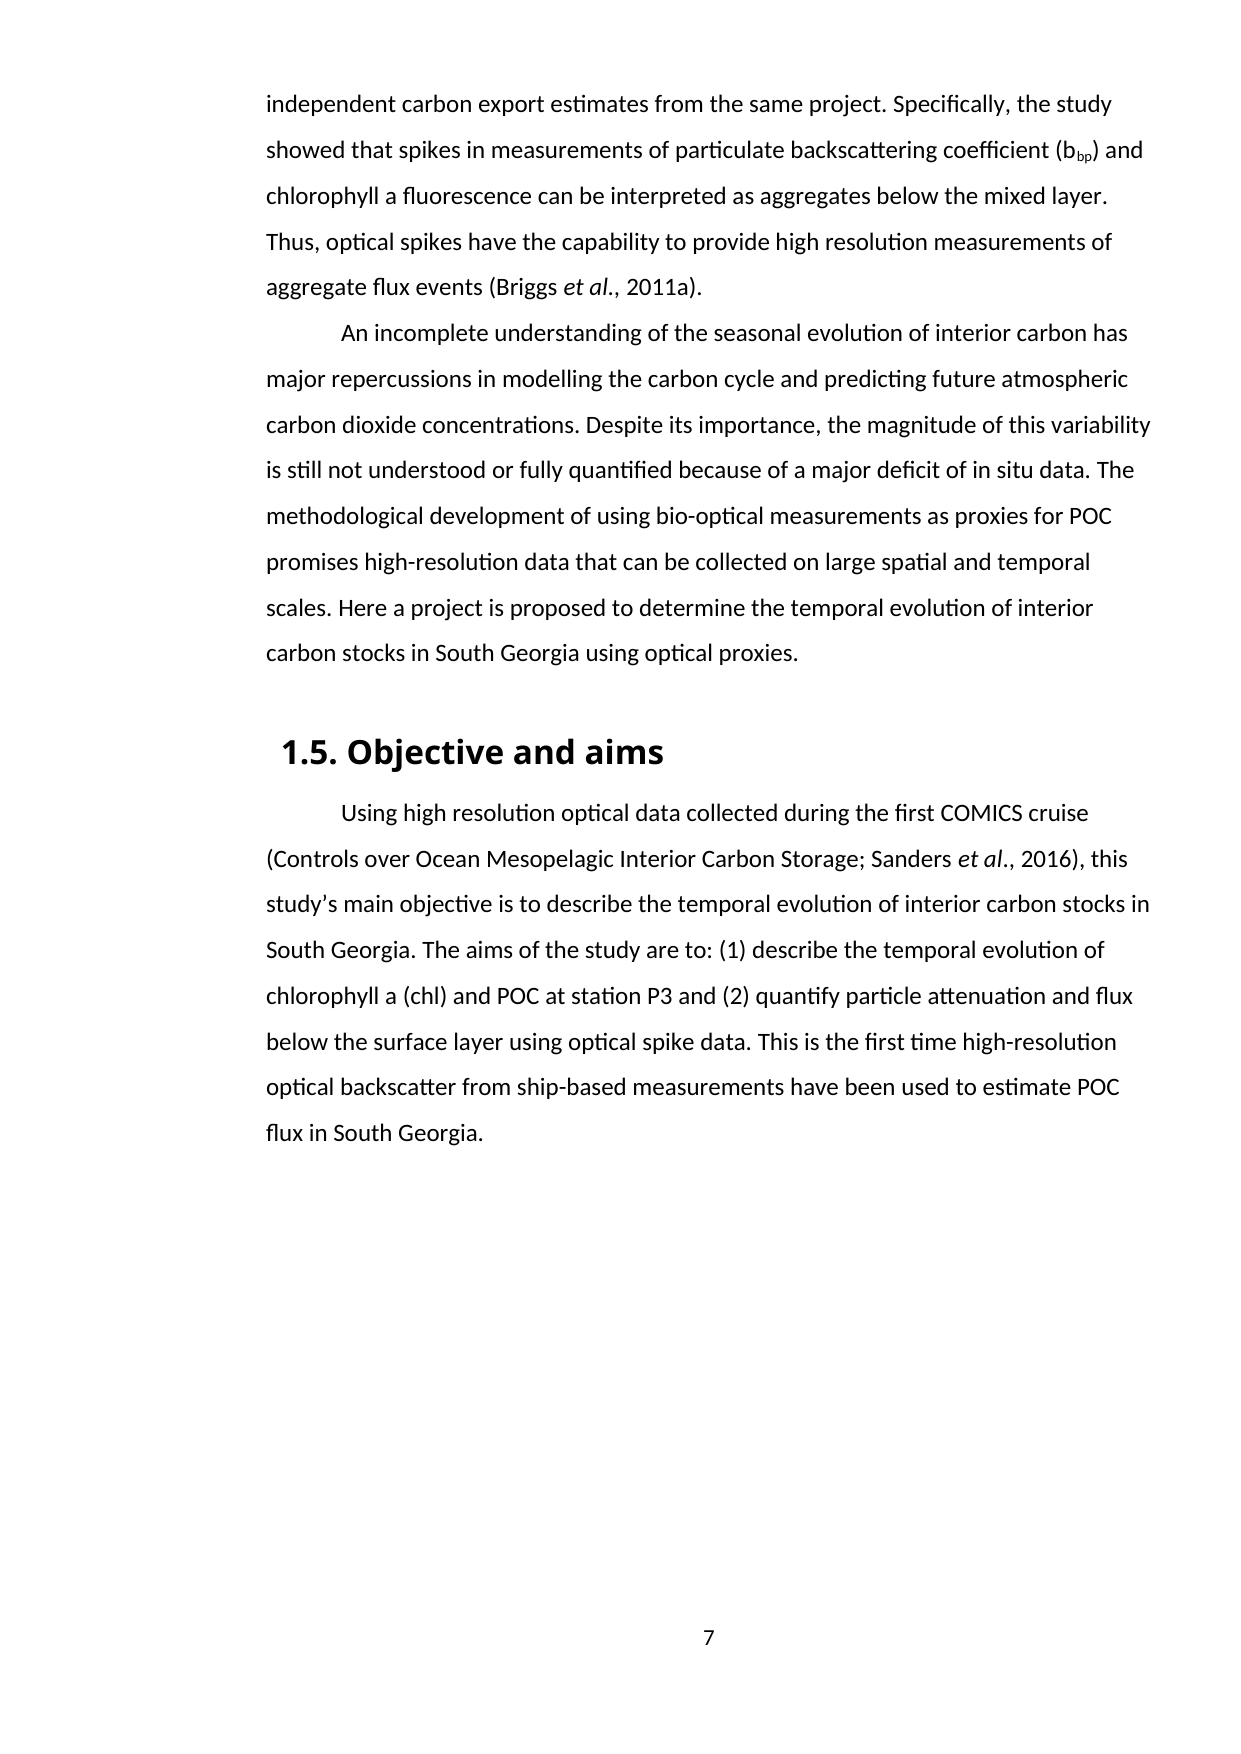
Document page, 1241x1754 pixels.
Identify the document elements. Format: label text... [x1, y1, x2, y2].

subtitle 1.5. Objective and aims [281, 729, 1152, 774]
text An incomplete understanding of the seasonal evolution of interior carbon has major repercussions in modelling the carbon cycle and predicting future atmospheric carbon dioxide concentrations. Despite its importance, the magnitude of this variability is still not understood or fully quantified because of a major deficit of in situ data. The methodological development of using bio-optical measurements as proxies for POC promises high-resolution data that can be collected on large spatial and temporal scales. Here a project is proposed to determine the temporal evolution of interior carbon stocks in South Georgia using optical proxies. [266, 317, 1152, 668]
text Using high resolution optical data collected during the first COMICS cruise (Controls over Ocean Mesopelagic Interior Carbon Storage; Sanders et al., 2016), this study’s main objective is to describe the temporal evolution of interior carbon stocks in South Georgia. The aims of the study are to: (1) describe the temporal evolution of chlorophyll a (chl) and POC at station P3 and (2) quantify particle attenuation and flux below the surface layer using optical spike data. This is the first time high-resolution optical backscatter from ship-based measurements have been used to estimate POC flux in South Georgia. [266, 797, 1152, 1148]
